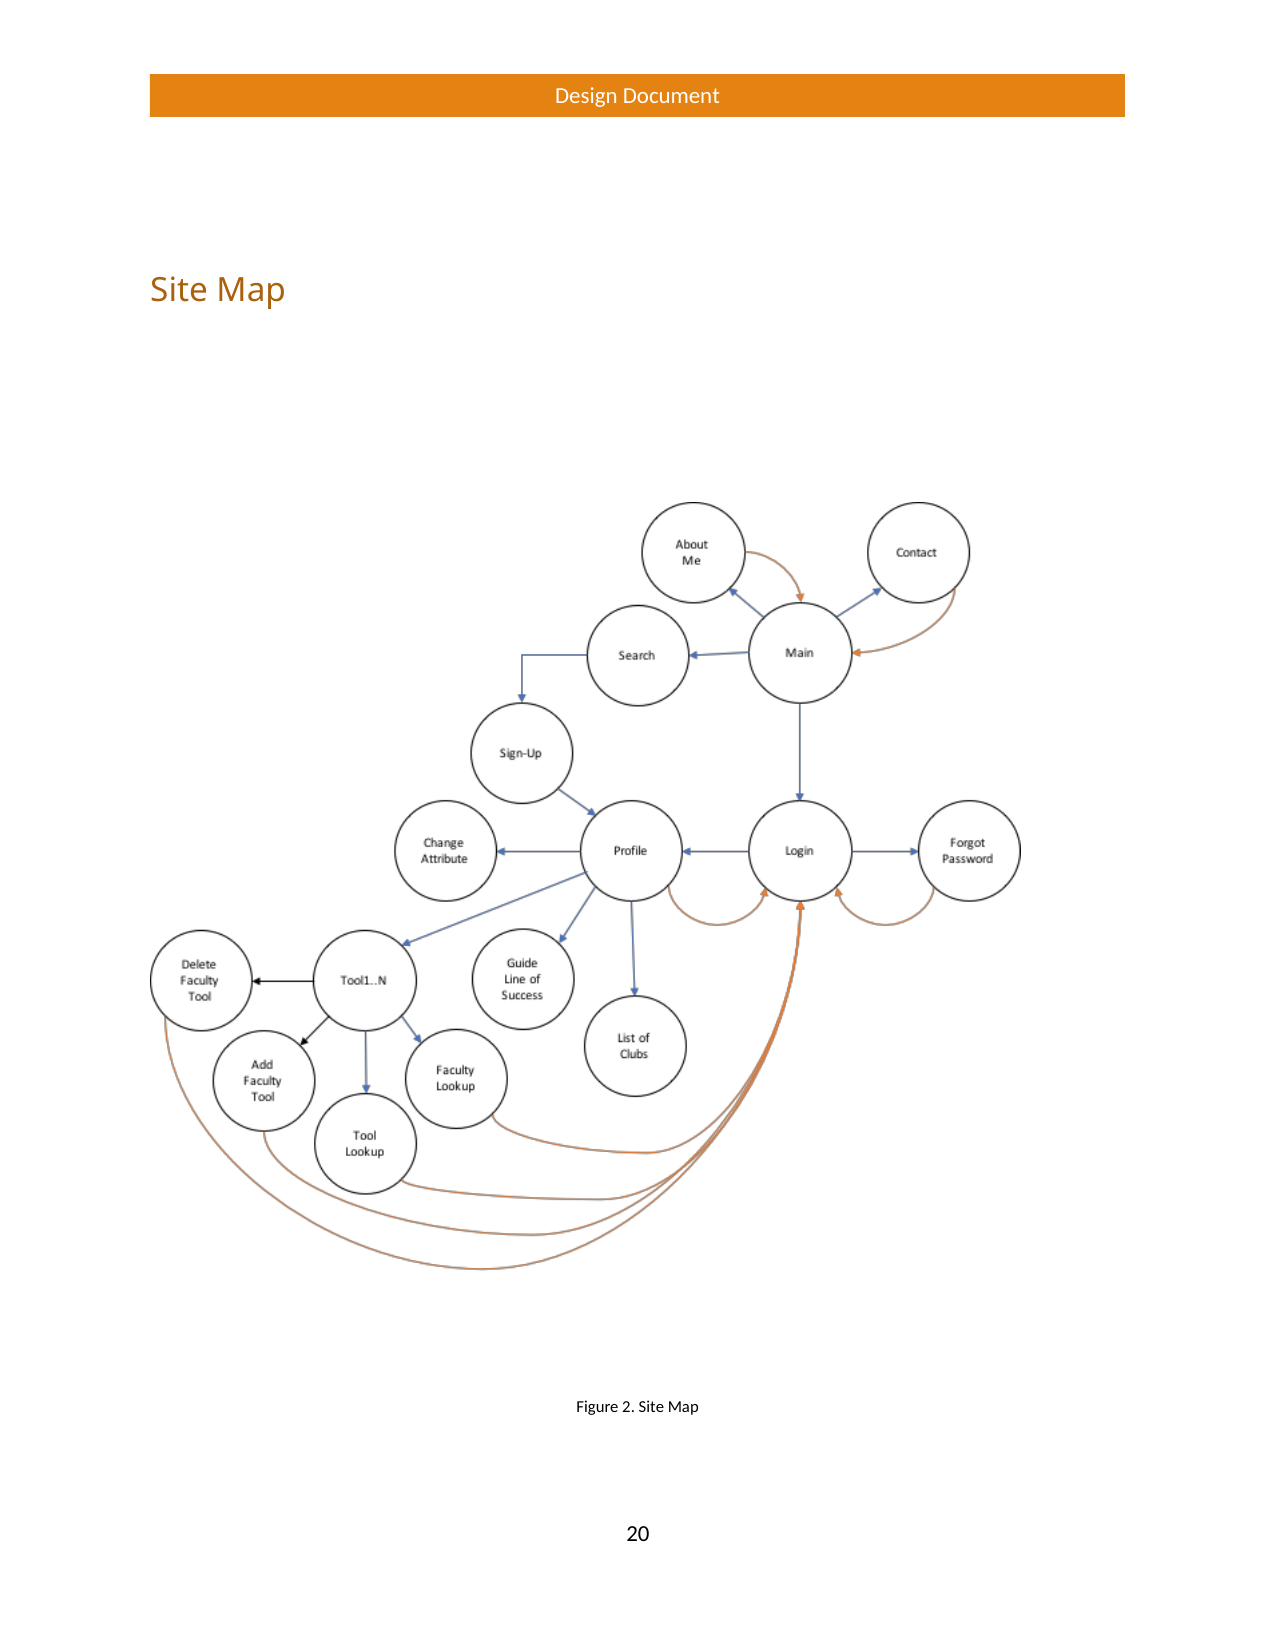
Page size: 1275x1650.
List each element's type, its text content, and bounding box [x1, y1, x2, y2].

picture [150, 502, 1021, 1271]
text Figure 2. Site Map [150, 1397, 1125, 1417]
subtitle Site Map [150, 266, 1125, 311]
